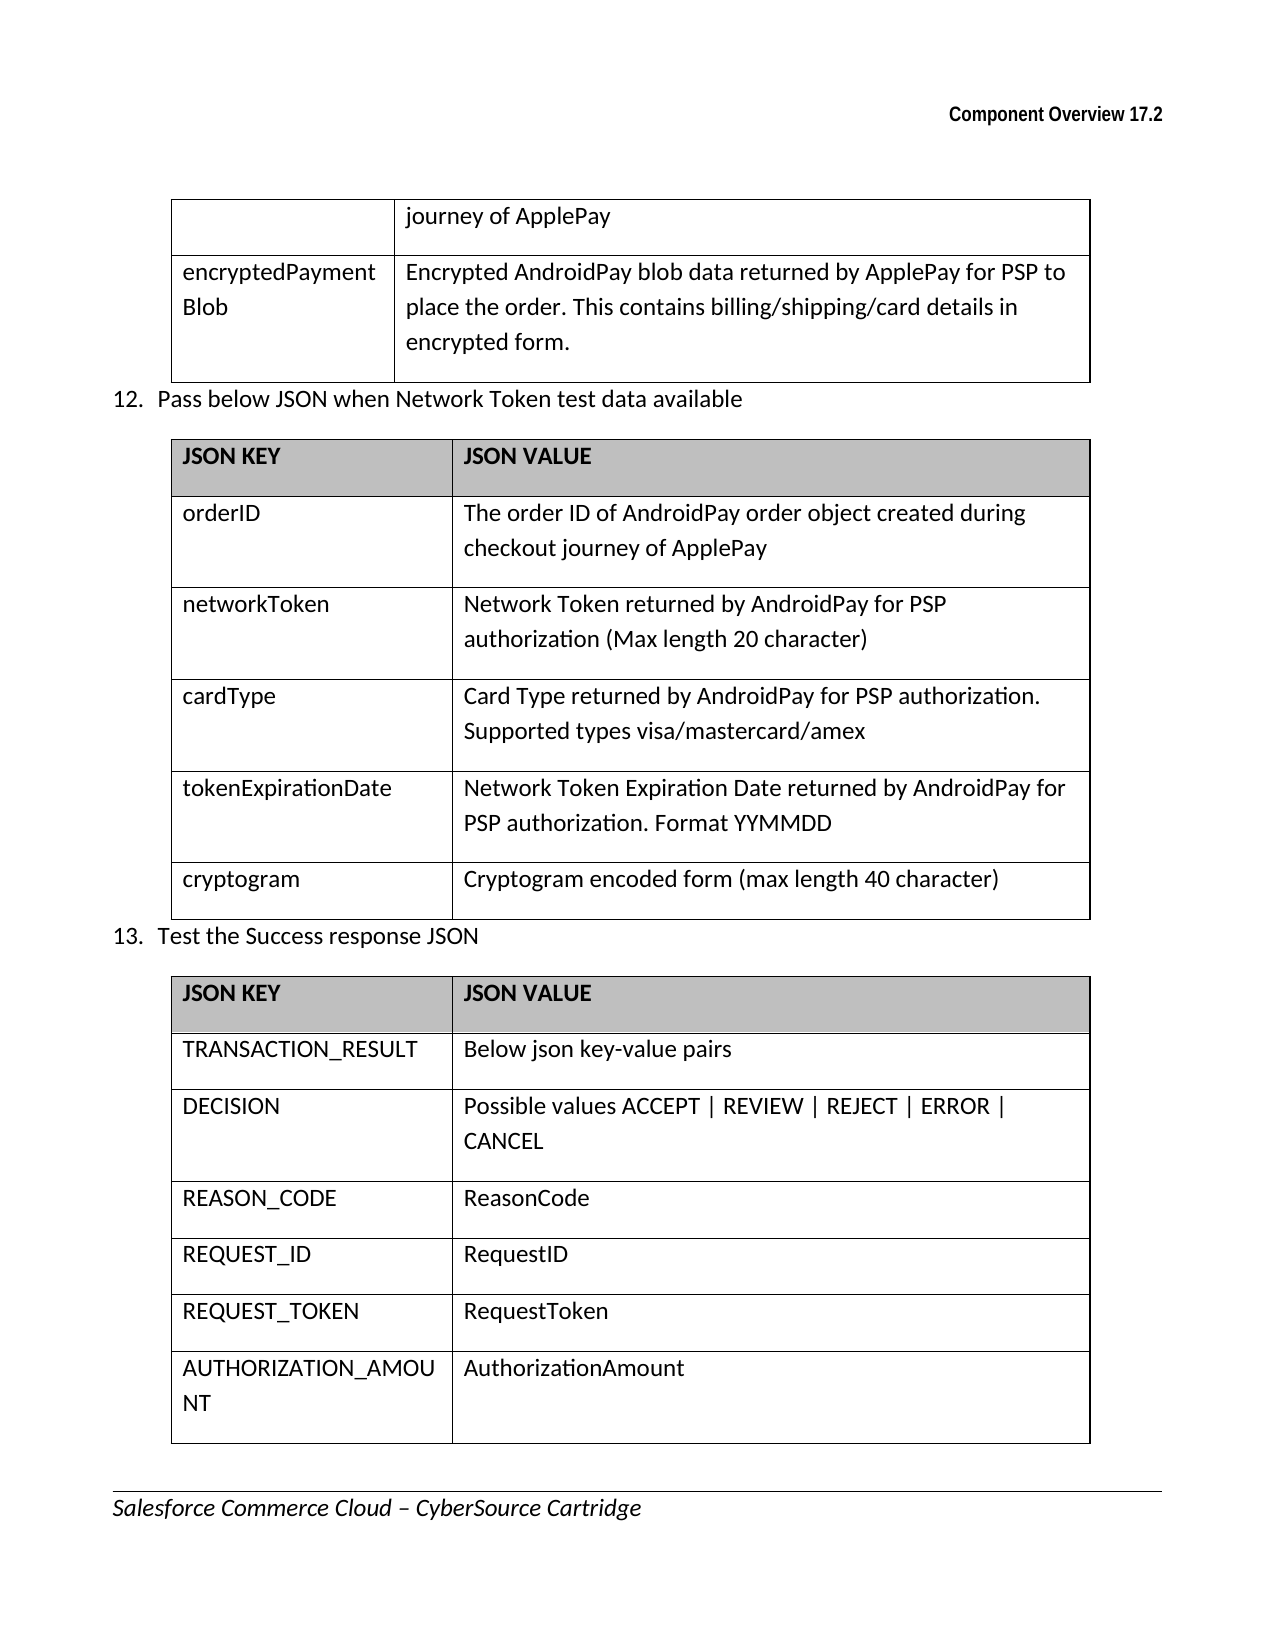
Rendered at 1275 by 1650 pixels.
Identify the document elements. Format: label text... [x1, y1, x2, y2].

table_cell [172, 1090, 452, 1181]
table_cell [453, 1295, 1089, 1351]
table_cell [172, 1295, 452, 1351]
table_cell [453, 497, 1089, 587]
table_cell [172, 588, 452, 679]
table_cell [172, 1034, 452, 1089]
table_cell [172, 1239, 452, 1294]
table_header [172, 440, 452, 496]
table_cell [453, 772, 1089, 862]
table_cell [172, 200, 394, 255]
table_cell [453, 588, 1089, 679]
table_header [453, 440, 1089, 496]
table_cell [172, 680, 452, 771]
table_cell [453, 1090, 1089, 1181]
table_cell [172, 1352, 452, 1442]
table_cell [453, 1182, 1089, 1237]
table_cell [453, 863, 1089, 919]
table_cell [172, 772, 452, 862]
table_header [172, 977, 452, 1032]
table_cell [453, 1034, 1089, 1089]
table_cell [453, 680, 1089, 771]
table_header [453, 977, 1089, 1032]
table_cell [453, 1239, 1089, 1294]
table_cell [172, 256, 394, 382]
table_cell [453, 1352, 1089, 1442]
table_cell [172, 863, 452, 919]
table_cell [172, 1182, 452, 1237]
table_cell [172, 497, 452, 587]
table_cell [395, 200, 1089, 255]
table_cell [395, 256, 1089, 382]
list Test the Success response JSON [112, 920, 1162, 951]
list Pass below JSON when Network Token test data available [112, 383, 1162, 414]
